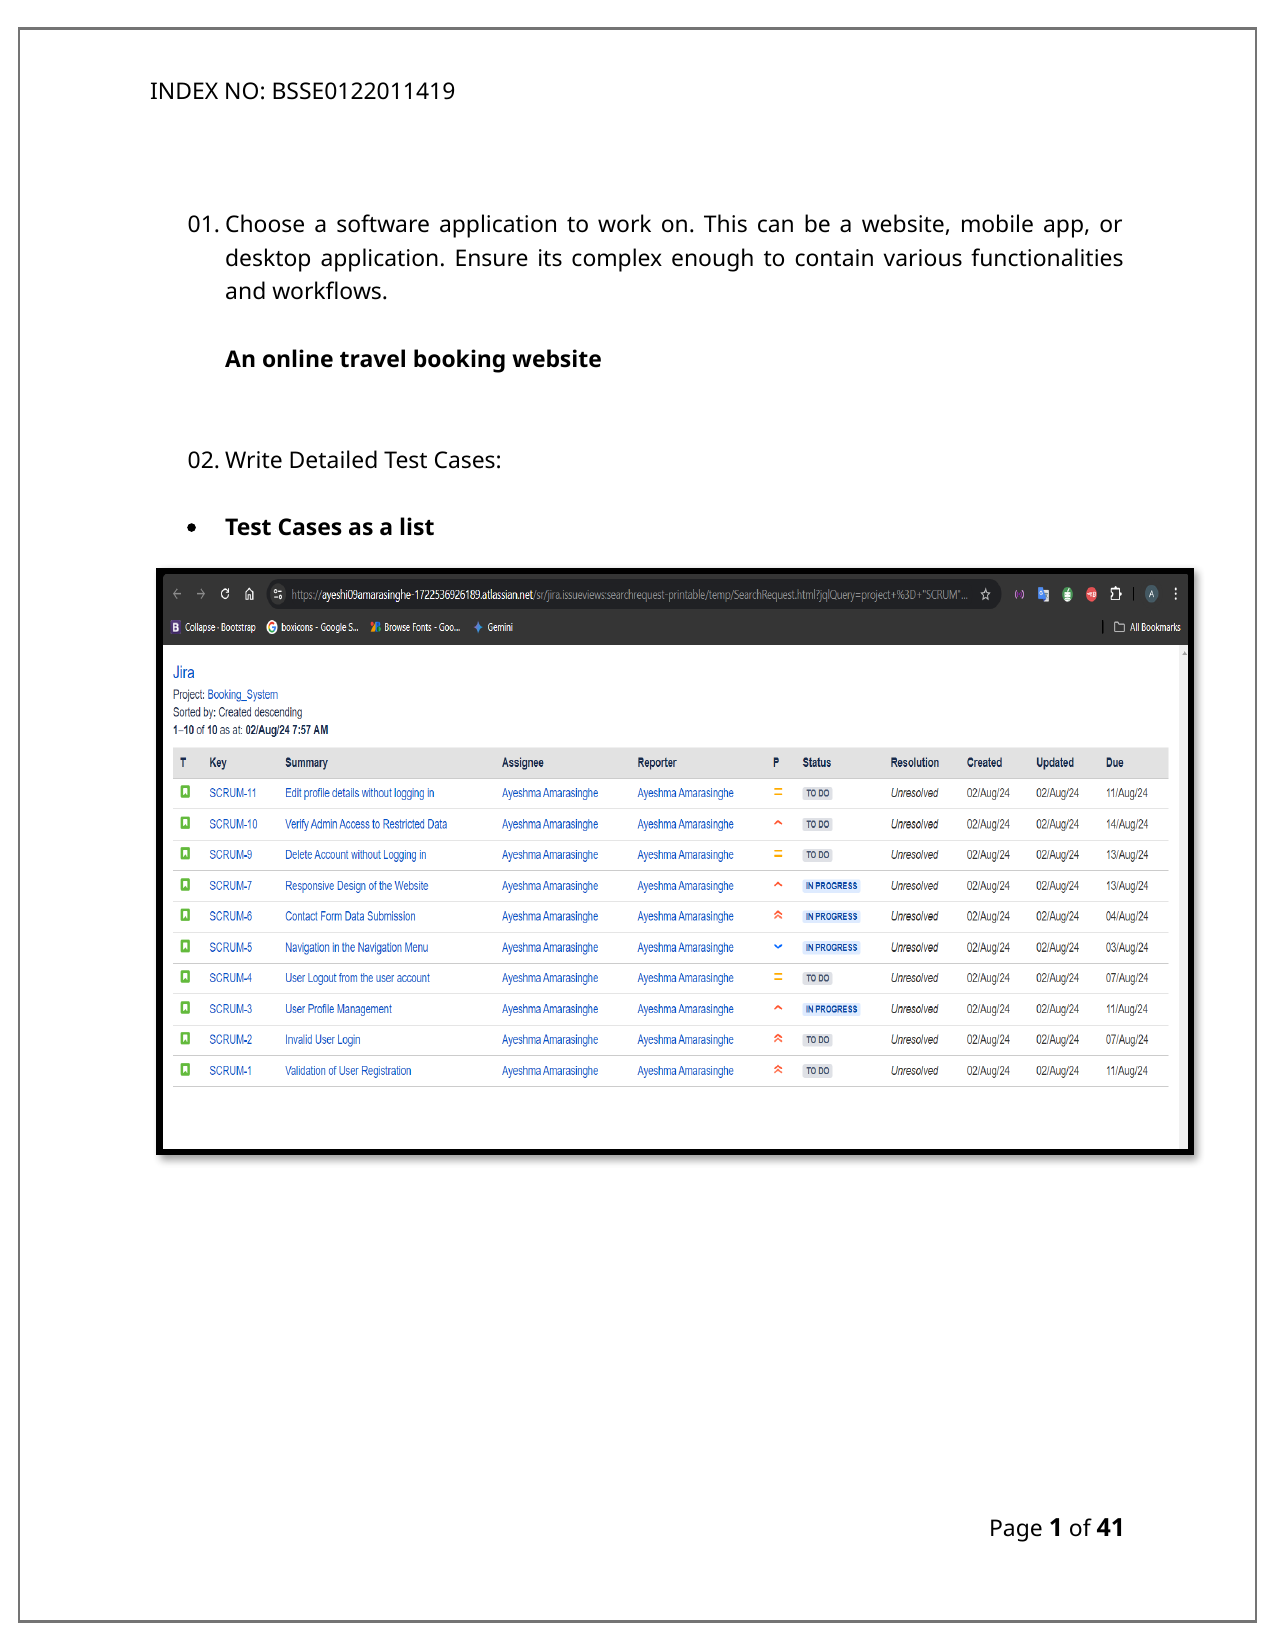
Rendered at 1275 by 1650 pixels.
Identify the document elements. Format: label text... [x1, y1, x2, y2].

list Write Detailed Test Cases: [187, 443, 1125, 475]
list Test Cases as a list [187, 511, 1125, 542]
list Choose a software application to work on. This can be a website, mobile app, or desktop application. Ensure its complex enough to contain various functionalities and workflows. [187, 208, 1125, 306]
picture [163, 574, 1188, 1149]
list An online travel booking website [225, 343, 1125, 374]
